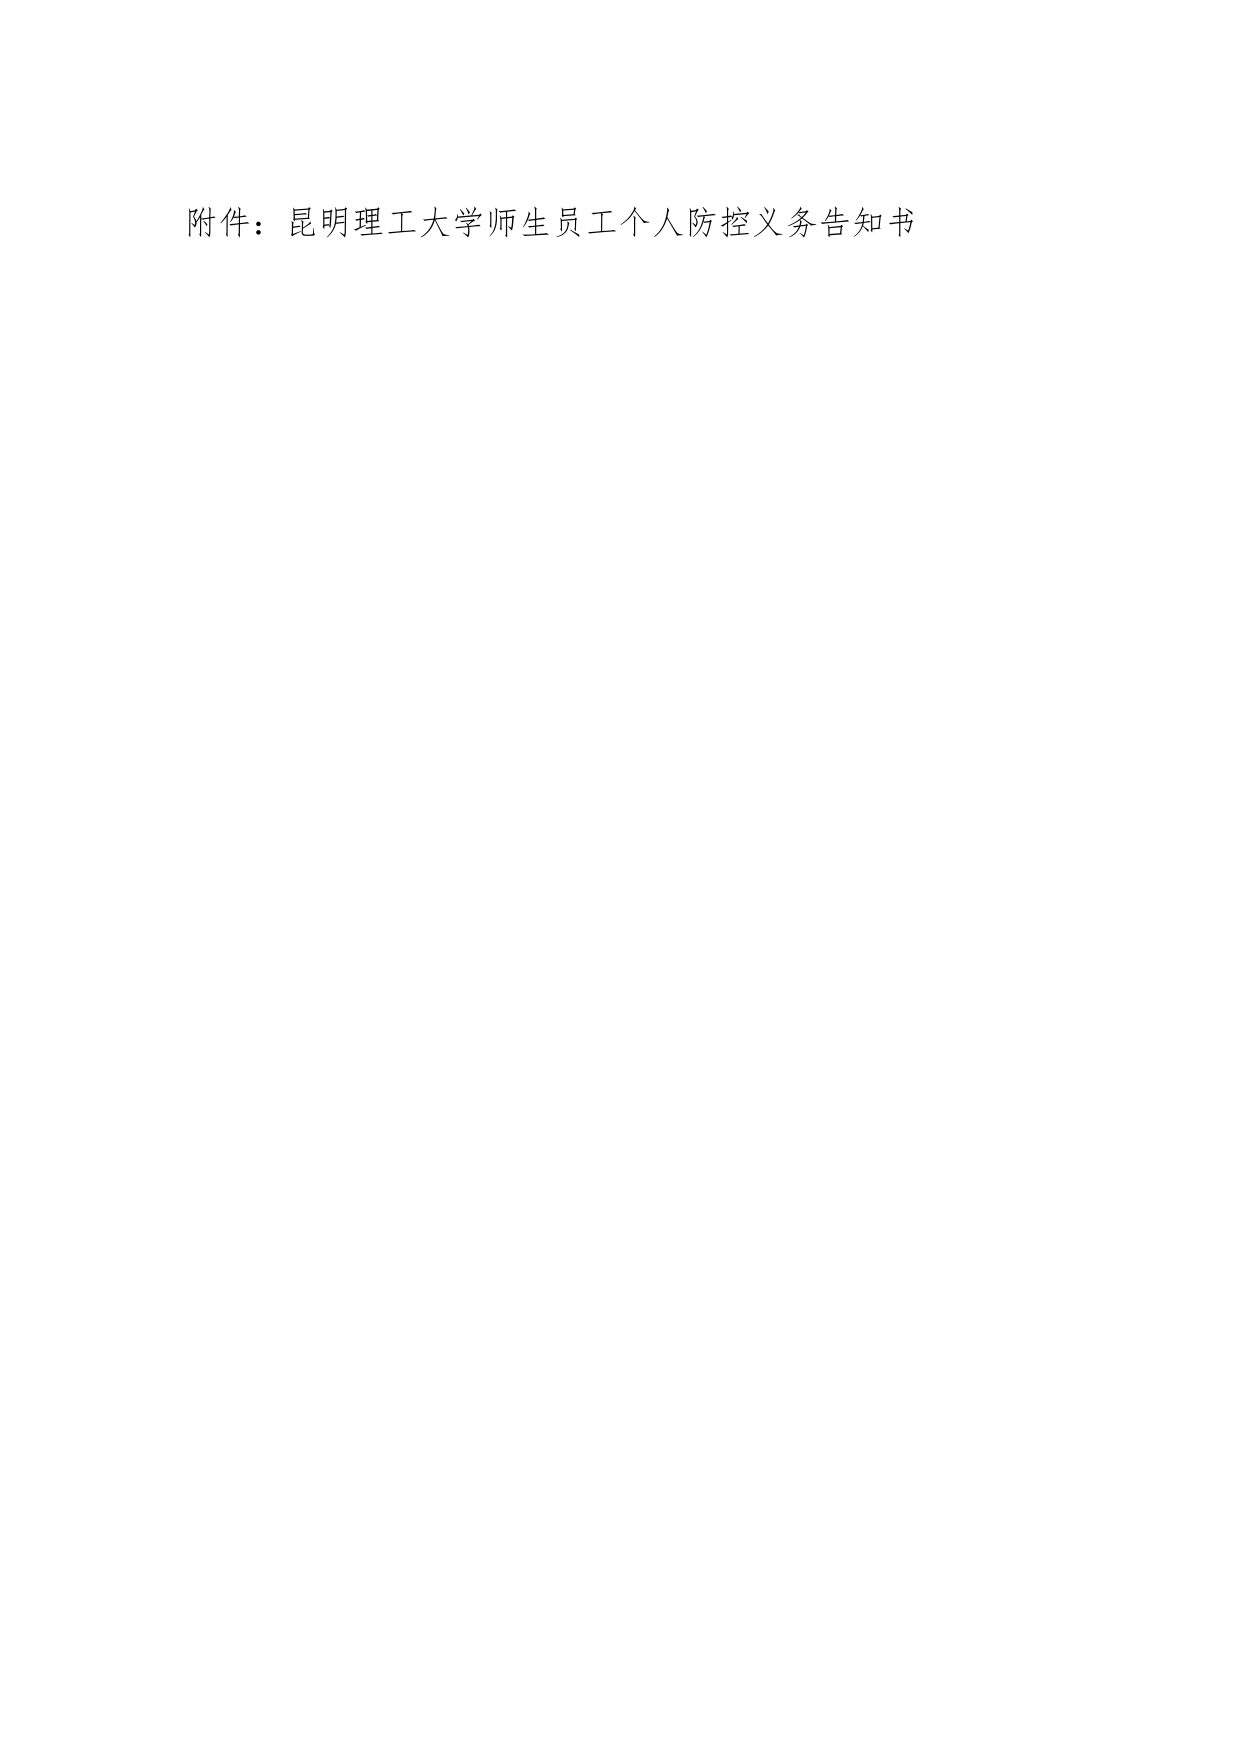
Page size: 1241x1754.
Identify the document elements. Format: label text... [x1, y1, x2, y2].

text 附件：昆明理工大学师生员工个人防控义务告知书 [118, 188, 1152, 246]
